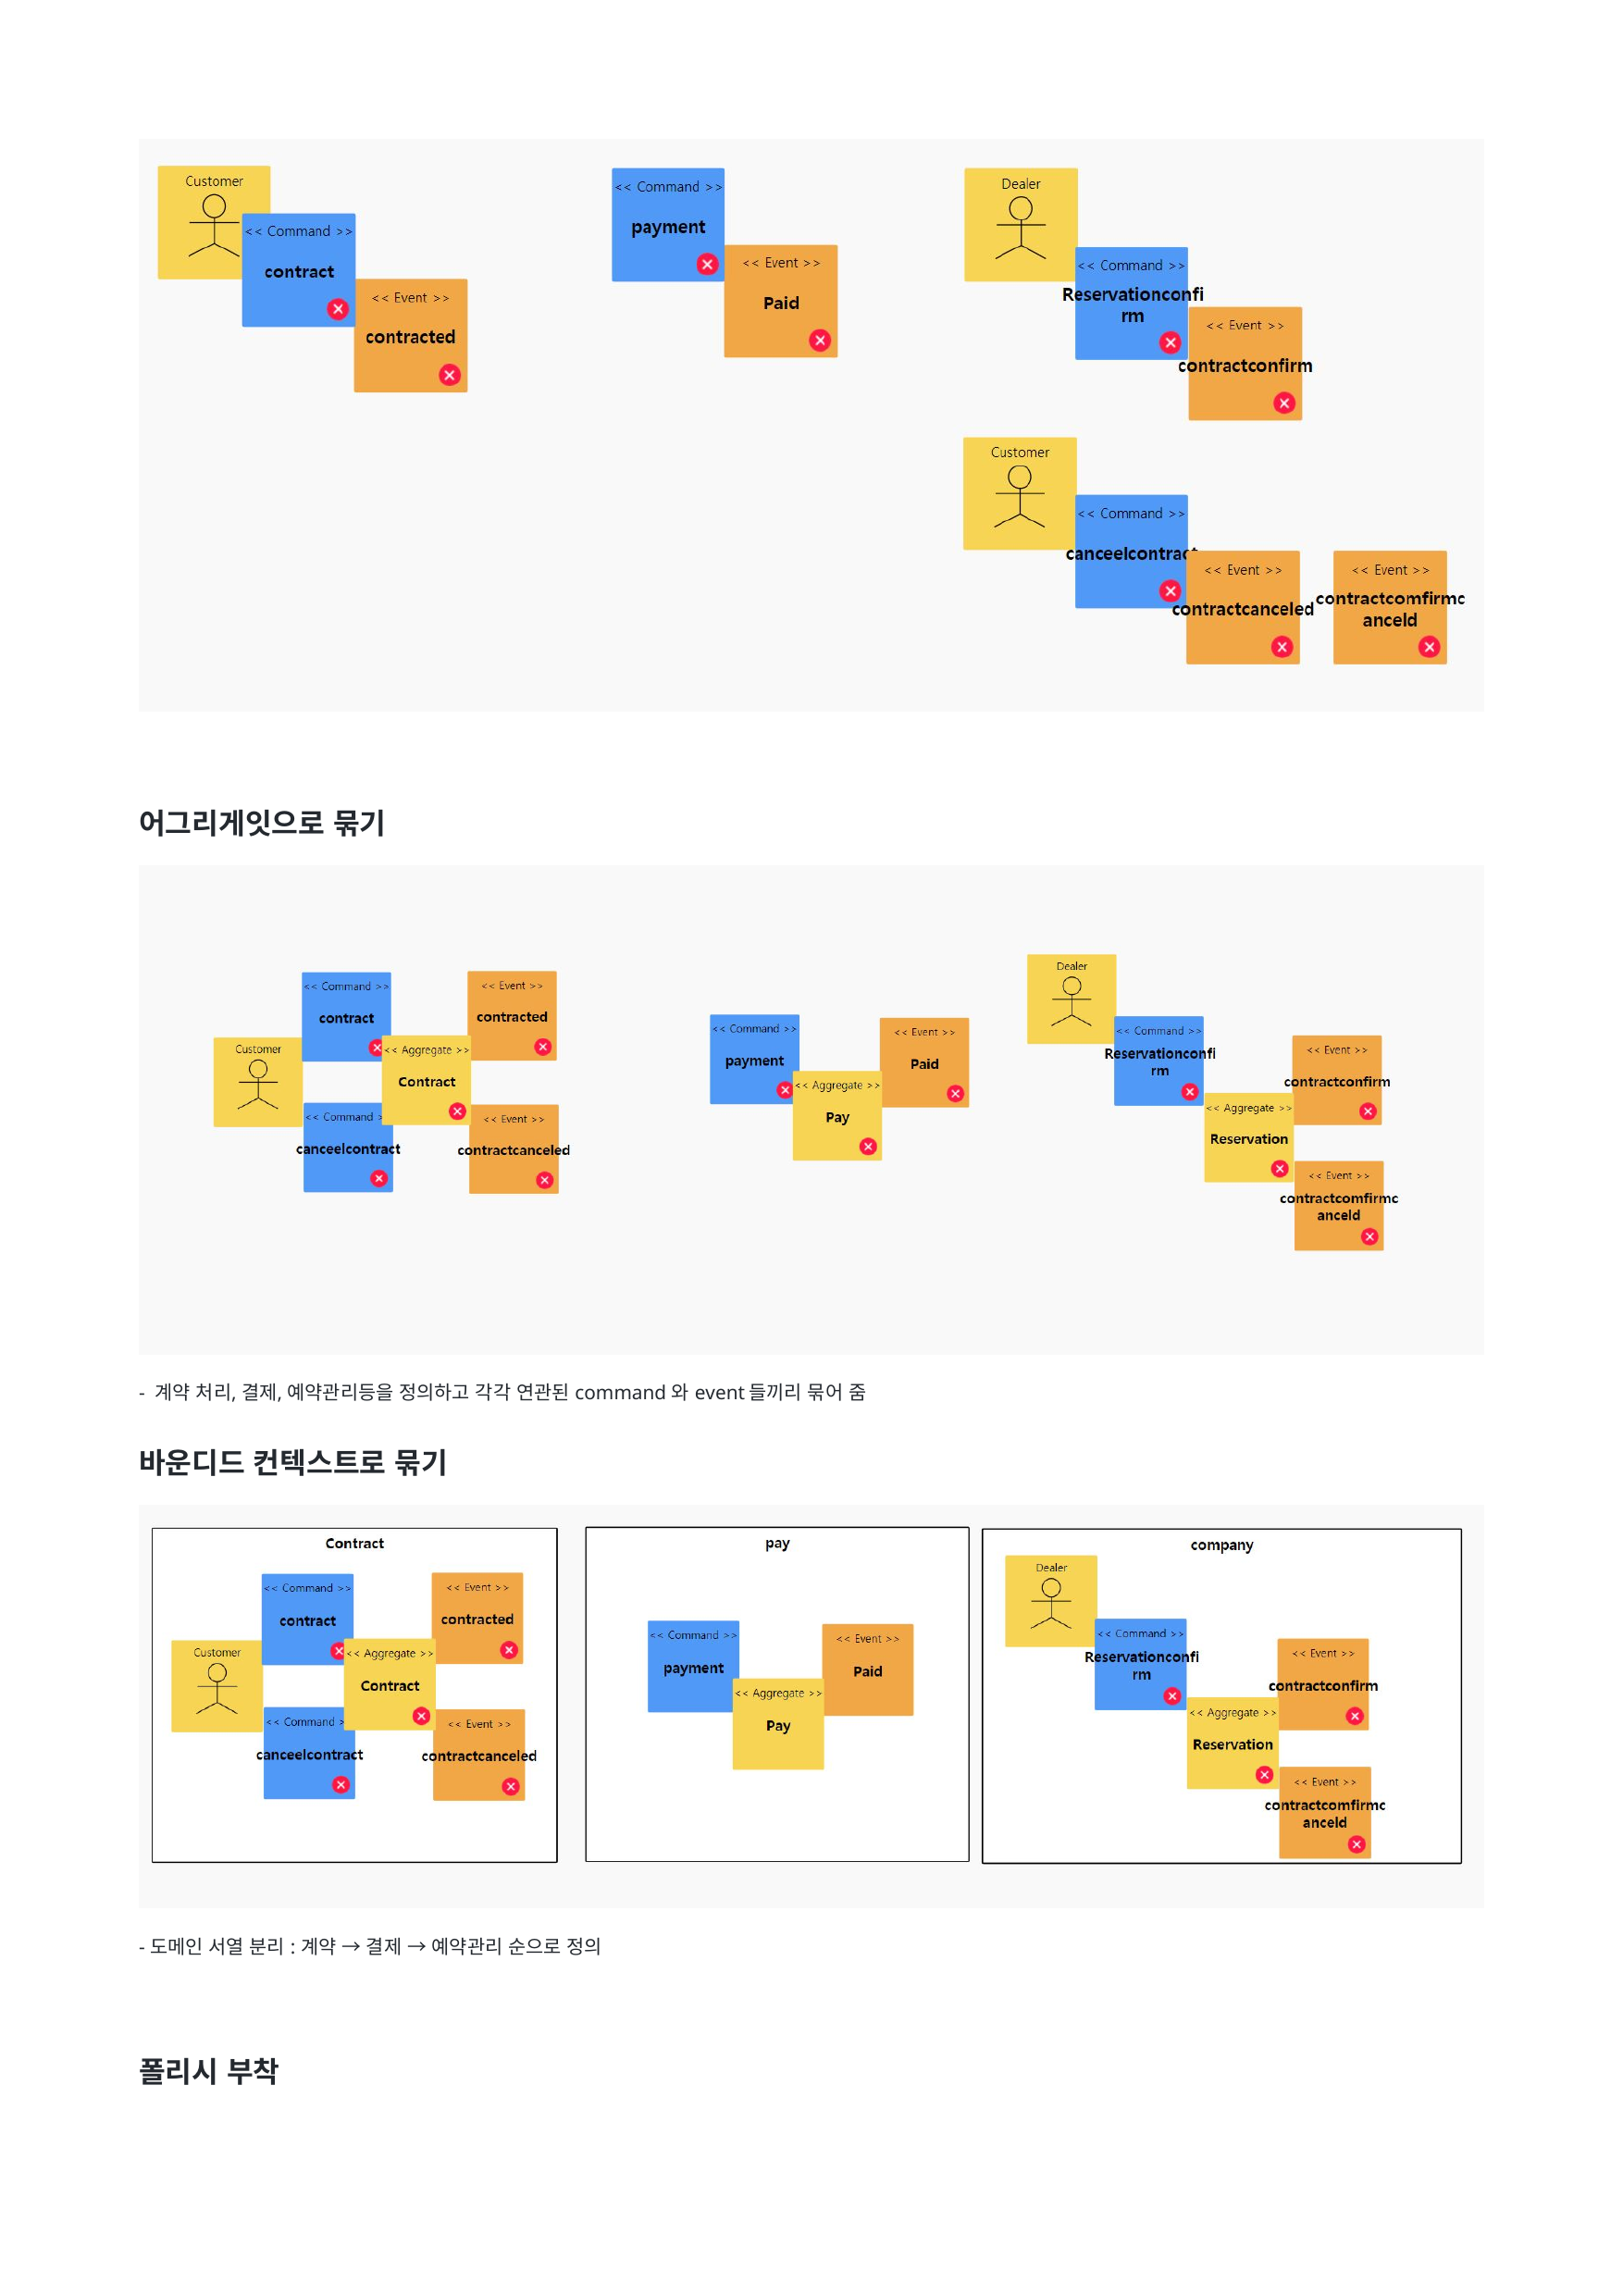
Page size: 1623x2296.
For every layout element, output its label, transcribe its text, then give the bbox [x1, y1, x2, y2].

text 바운디드 컨텍스트로 묶기 [139, 1440, 1484, 1482]
text - 도메인 서열 분리 : 계약 → 결제 → 예약관리 순으로 정의 [139, 1931, 1484, 1959]
picture [139, 1505, 1484, 1908]
text - 계약 처리, 결제, 예약관리등을 정의하고 각각 연관된 command 와 event들끼리 묶어 줌 [139, 1377, 1484, 1405]
picture [139, 865, 1484, 1355]
text 폴리시 부착 [139, 2049, 1484, 2091]
picture [139, 139, 1484, 712]
text 어그리게잇으로 묶기 [139, 800, 1484, 842]
